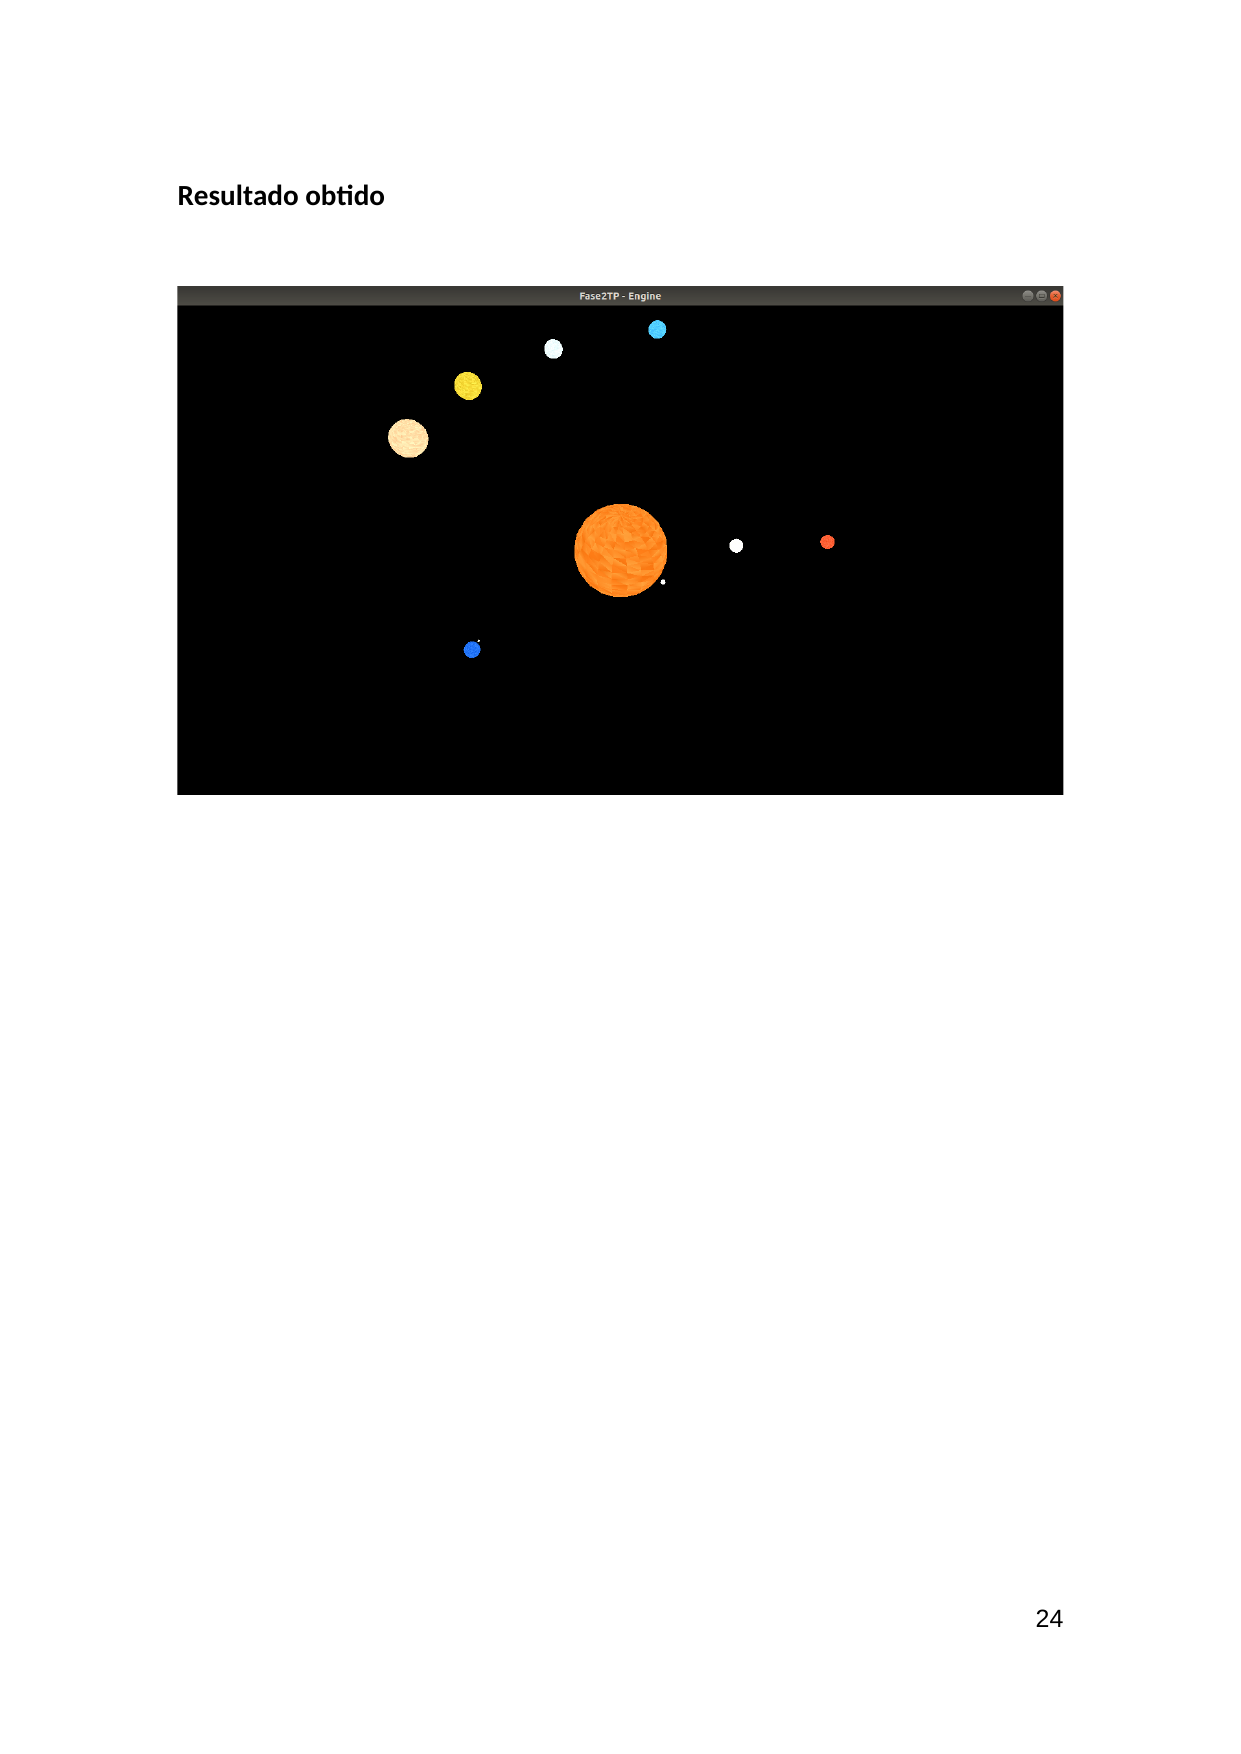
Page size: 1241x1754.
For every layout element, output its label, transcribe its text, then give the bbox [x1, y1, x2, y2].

subtitle Resultado obtido [177, 177, 1063, 212]
picture [177, 286, 1064, 795]
